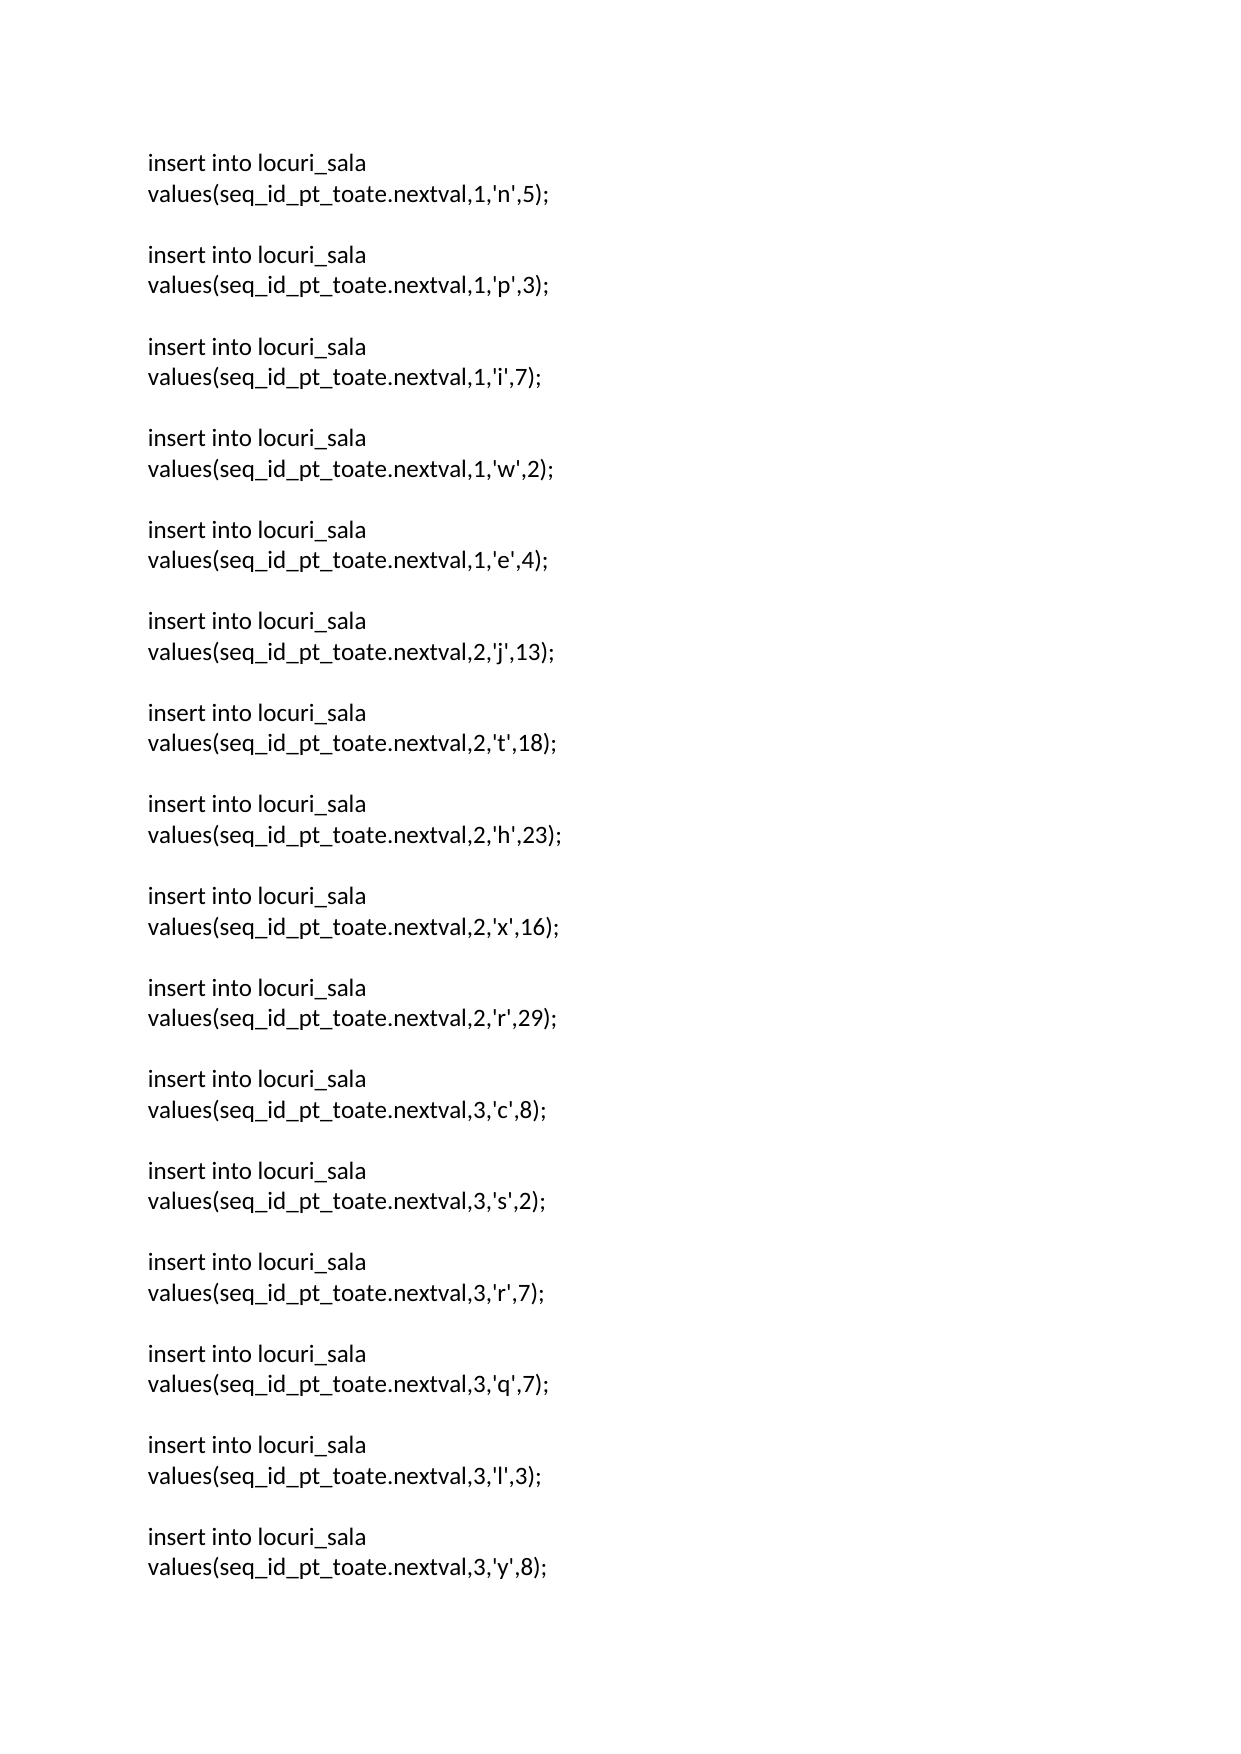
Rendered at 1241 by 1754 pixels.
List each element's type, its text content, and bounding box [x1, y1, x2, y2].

text insert into locuri_sala [148, 422, 1093, 453]
text values(seq_id_pt_toate.nextval,3,'q',7); [148, 1368, 1093, 1399]
text values(seq_id_pt_toate.nextval,1,'n',5); [148, 178, 1093, 209]
text values(seq_id_pt_toate.nextval,1,'w',2); [148, 453, 1093, 483]
text insert into locuri_sala [148, 148, 1093, 178]
text insert into locuri_sala [148, 605, 1093, 636]
text values(seq_id_pt_toate.nextval,1,'i',7); [148, 361, 1093, 392]
text insert into locuri_sala [148, 697, 1093, 727]
text values(seq_id_pt_toate.nextval,2,'t',18); [148, 727, 1093, 758]
text insert into locuri_sala [148, 514, 1093, 544]
text insert into locuri_sala [148, 972, 1093, 1002]
text insert into locuri_sala [148, 1246, 1093, 1277]
text values(seq_id_pt_toate.nextval,1,'p',3); [148, 270, 1093, 300]
text insert into locuri_sala [148, 880, 1093, 911]
text values(seq_id_pt_toate.nextval,2,'r',29); [148, 1002, 1093, 1033]
text values(seq_id_pt_toate.nextval,3,'s',2); [148, 1185, 1093, 1216]
text values(seq_id_pt_toate.nextval,3,'y',8); [148, 1552, 1093, 1582]
text values(seq_id_pt_toate.nextval,2,'j',13); [148, 636, 1093, 666]
text insert into locuri_sala [148, 331, 1093, 361]
text insert into locuri_sala [148, 788, 1093, 819]
text insert into locuri_sala [148, 239, 1093, 270]
text values(seq_id_pt_toate.nextval,1,'e',4); [148, 544, 1093, 575]
text insert into locuri_sala [148, 1338, 1093, 1368]
text values(seq_id_pt_toate.nextval,3,'c',8); [148, 1094, 1093, 1124]
text insert into locuri_sala [148, 1429, 1093, 1460]
text values(seq_id_pt_toate.nextval,3,'l',3); [148, 1460, 1093, 1491]
text insert into locuri_sala [148, 1063, 1093, 1094]
text values(seq_id_pt_toate.nextval,3,'r',7); [148, 1277, 1093, 1307]
text values(seq_id_pt_toate.nextval,2,'x',16); [148, 911, 1093, 941]
text insert into locuri_sala [148, 1155, 1093, 1185]
text values(seq_id_pt_toate.nextval,2,'h',23); [148, 819, 1093, 849]
text insert into locuri_sala [148, 1521, 1093, 1552]
